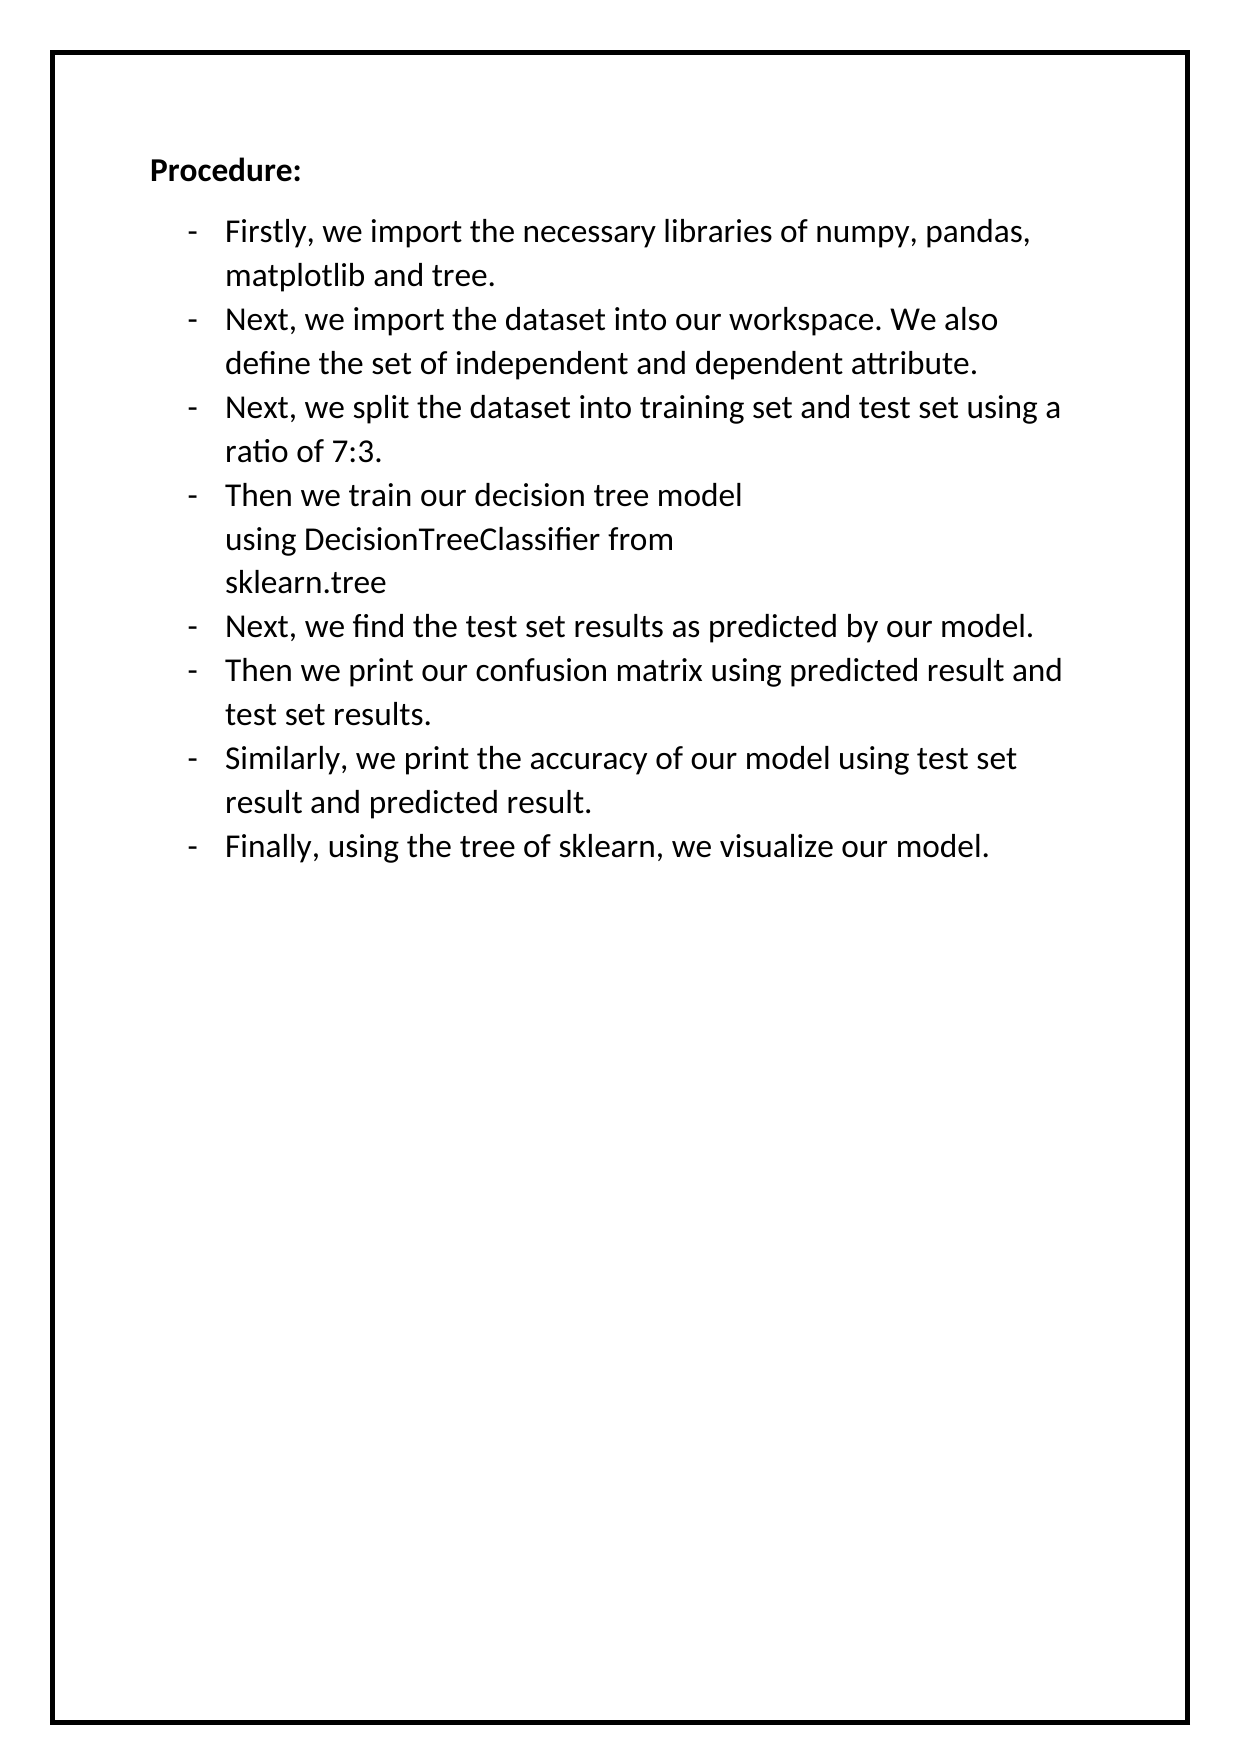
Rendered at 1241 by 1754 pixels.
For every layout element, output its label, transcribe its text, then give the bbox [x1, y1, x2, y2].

list Similarly, we print the accuracy of our model using test set result and predicted result. [187, 737, 1018, 822]
list Next, we split the dataset into training set and test set using a ratio of 7:3. [187, 386, 1063, 470]
list Next, we find the test set results as predicted by our model. [187, 605, 1103, 646]
list Finally, using the tree of sklearn, we visualize our model. [187, 825, 1103, 866]
subtitle Procedure: [150, 149, 1103, 190]
list Then we train our decision tree model using DecisionTreeClassifier from sklearn.tree [187, 473, 821, 602]
list Then we print our confusion matrix using predicted result and test set results. [187, 649, 1064, 734]
list Next, we import the dataset into our workspace. We also define the set of independent and dependent attribute. [187, 298, 999, 382]
list Firstly, we import the necessary libraries of numpy, pandas, matplotlib and tree. [187, 210, 1032, 294]
